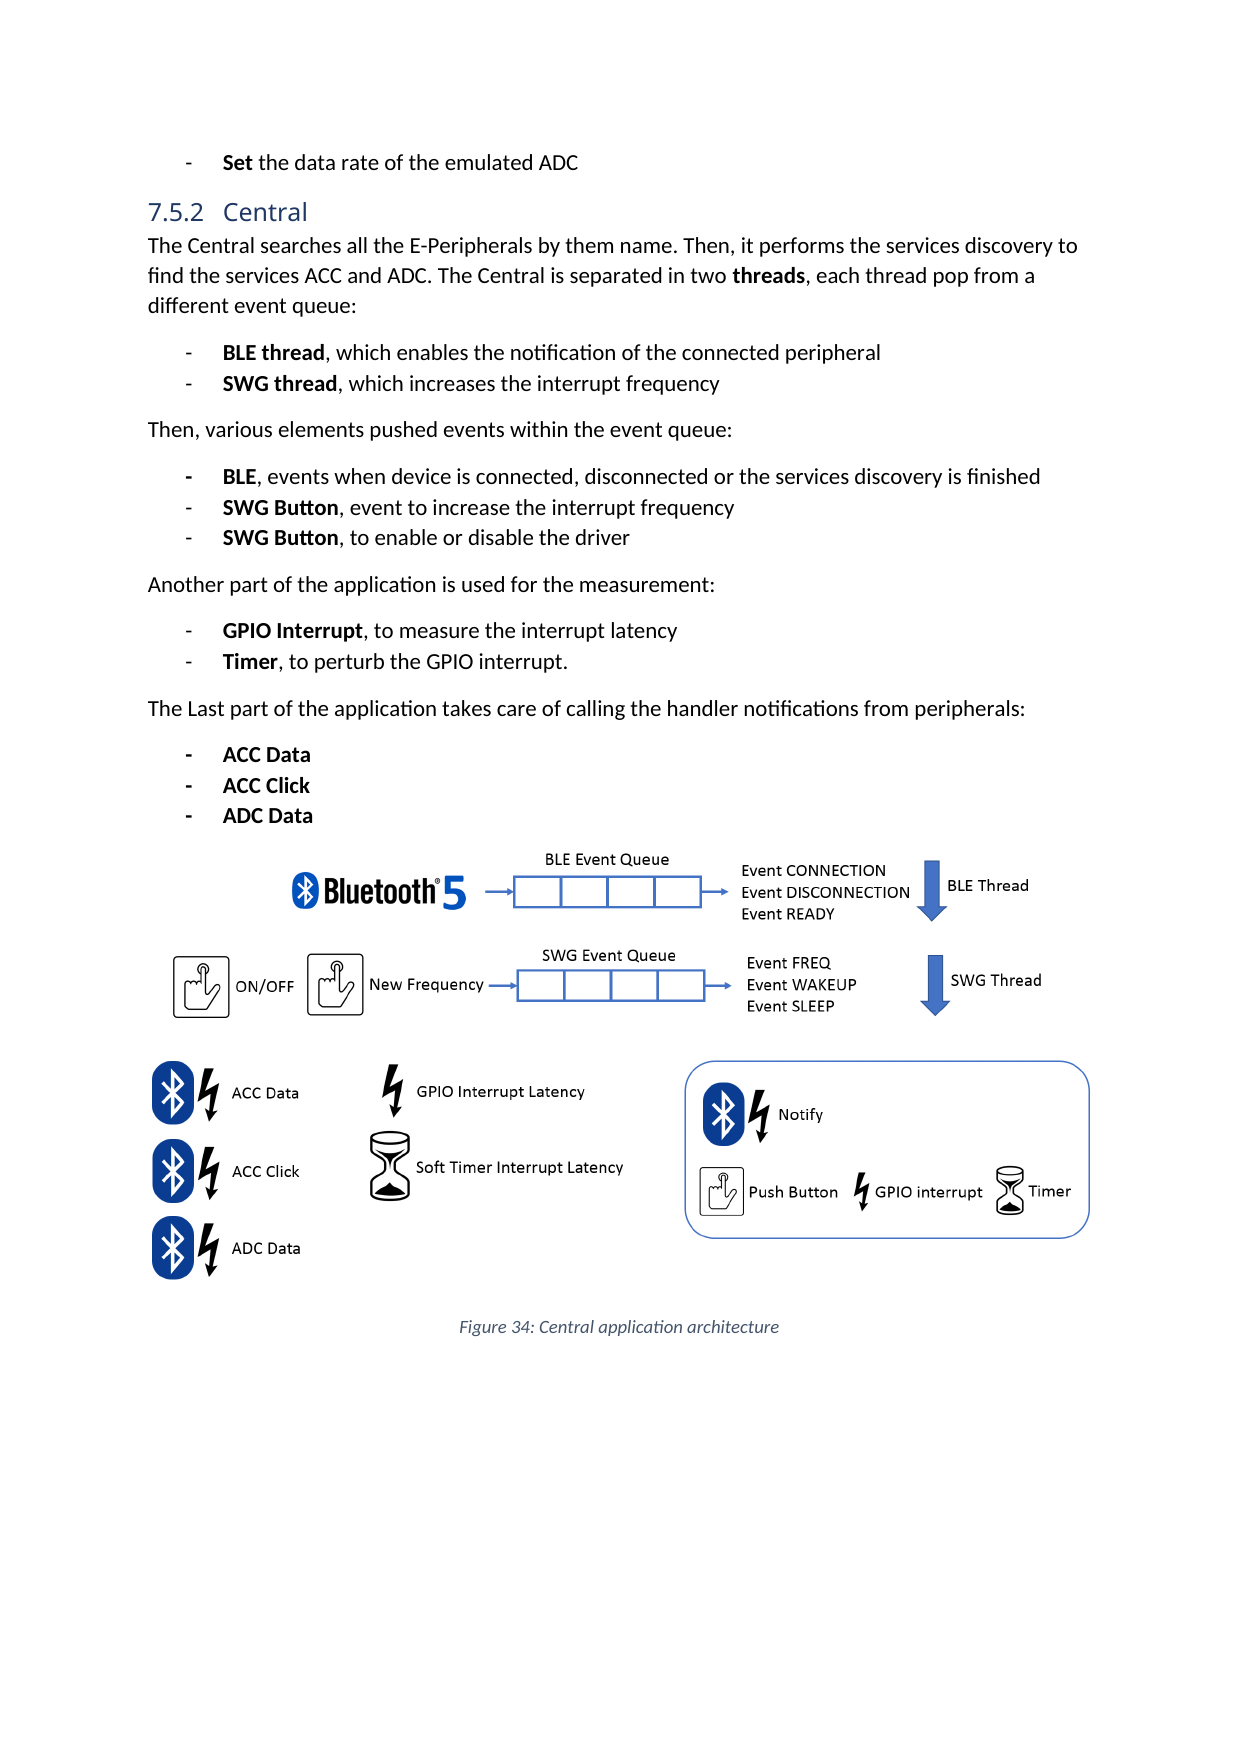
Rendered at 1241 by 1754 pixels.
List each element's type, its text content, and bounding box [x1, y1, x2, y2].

list ACC Data [185, 741, 1093, 769]
list Set the data rate of the emulated ADC [185, 148, 1093, 176]
picture [147, 847, 1093, 1297]
text The Central searches all the E-Peripherals by them name. Then, it performs the services discovery to find the services ACC and ADC. The Central is separated in two threads, each thread pop from a different event queue: [148, 231, 1093, 320]
text Figure 34: Central application architecture [148, 1315, 1093, 1338]
list BLE thread, which enables the notification of the connected peripheral [185, 338, 1093, 367]
list BLE, events when device is connected, disconnected or the services discovery is finished [185, 462, 1093, 491]
list SWG Button, to enable or disable the driver [185, 523, 1093, 551]
list SWG Button, event to increase the interrupt frequency [185, 493, 1093, 521]
list GPIO Interrupt, to measure the interrupt latency [185, 617, 1093, 645]
list ACC Click [185, 771, 1093, 799]
text The Last part of the application takes care of calling the handler notifications from peripherals: [148, 694, 1093, 722]
text Then, various elements pushed events within the event queue: [148, 416, 1093, 444]
list Timer, to perturb the GPIO interrupt. [185, 647, 1093, 675]
subtitle Central [148, 194, 1093, 228]
list ADC Data [185, 801, 1093, 829]
text Another part of the application is used for the measurement: [148, 570, 1093, 598]
list SWG thread, which increases the interrupt frequency [185, 369, 1093, 397]
